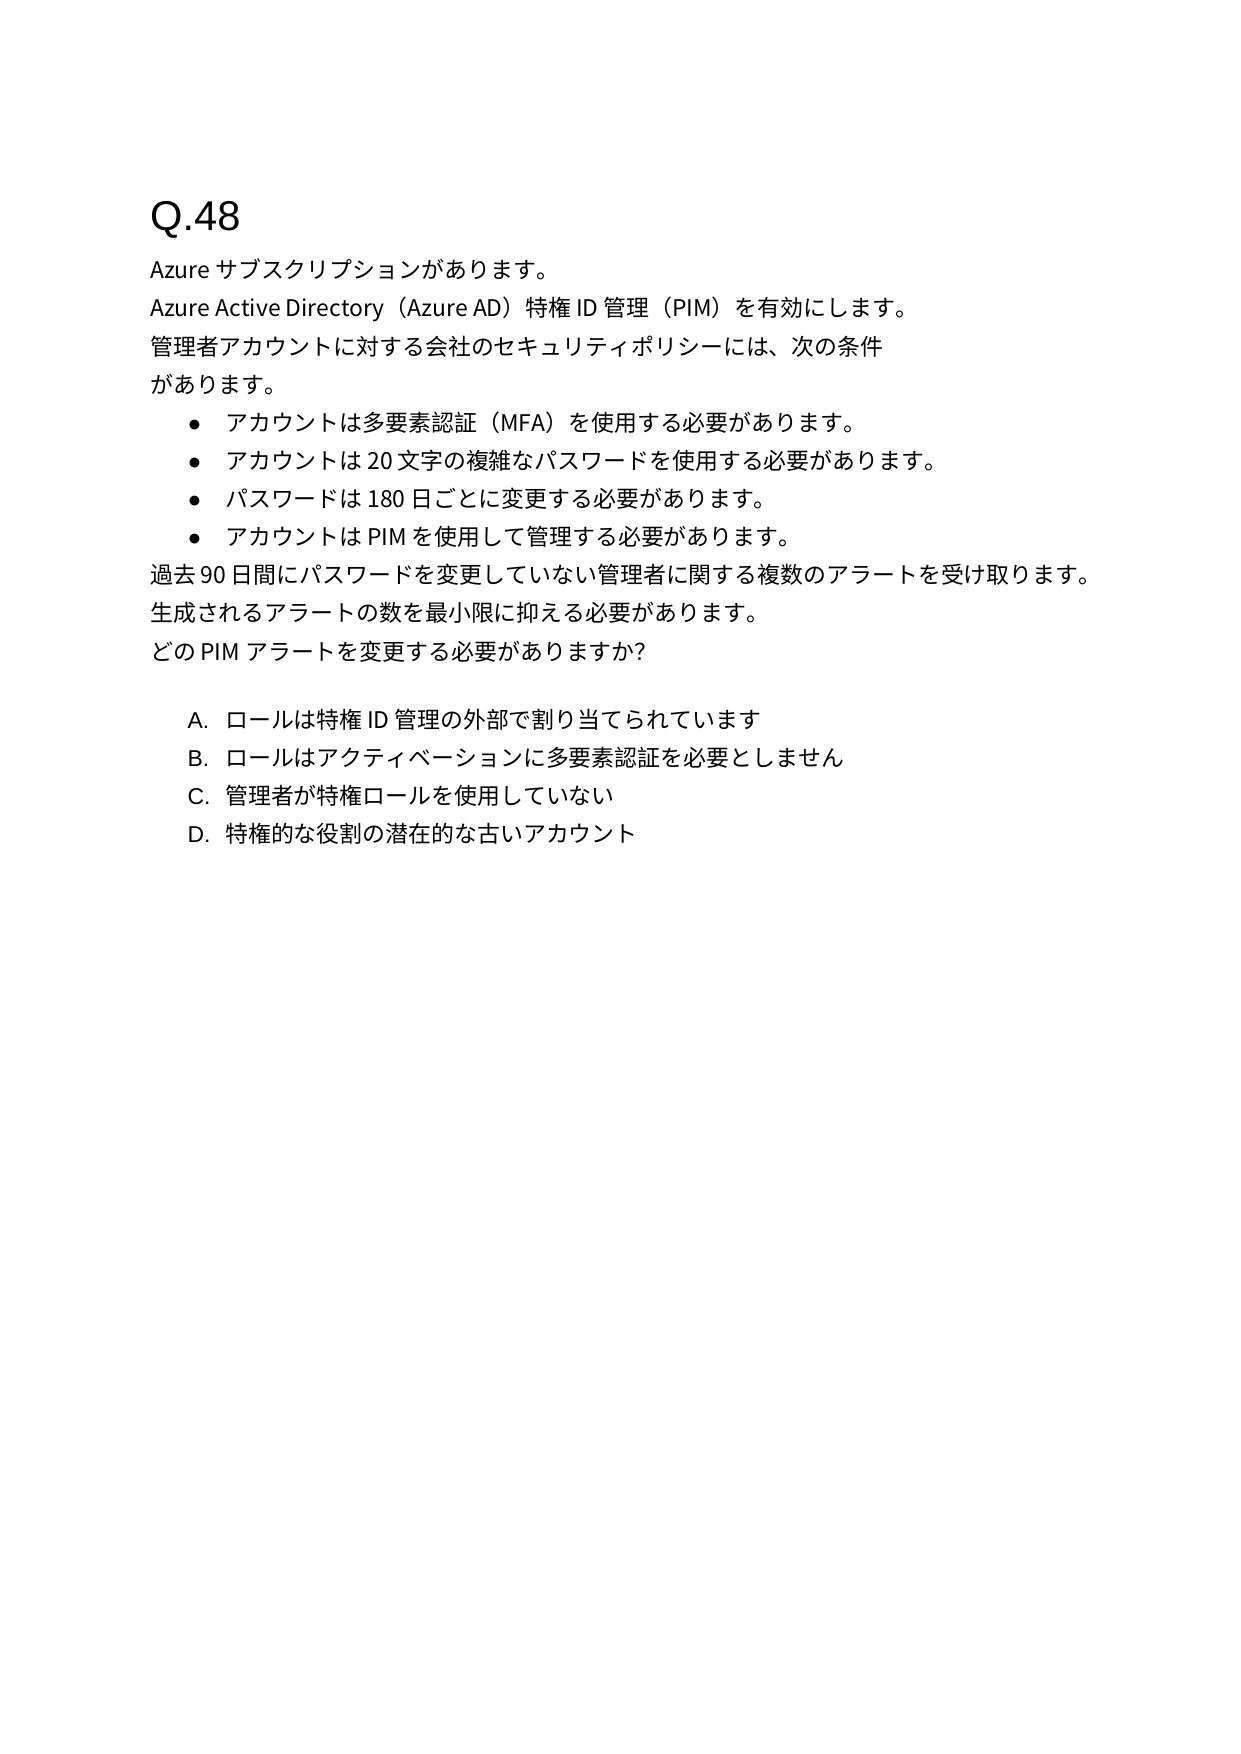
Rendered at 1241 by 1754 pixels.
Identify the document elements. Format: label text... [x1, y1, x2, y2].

list ロールはアクティベーションに多要素認証を必要としません [187, 740, 1090, 773]
text Azure Active Directory（Azure AD）特権ID管理（PIM）を有効にします。 [150, 290, 1090, 323]
list アカウントは多要素認証（MFA）を使用する必要があります。 [187, 404, 1090, 438]
list 管理者が特権ロールを使用していない [187, 778, 1090, 811]
list パスワードは180日ごとに変更する必要があります。 [187, 481, 1090, 514]
text 生成されるアラートの数を最小限に抑える必要があります。 [150, 595, 1090, 628]
list アカウントはPIMを使用して管理する必要があります。 [187, 519, 1090, 552]
text 過去90日間にパスワードを変更していない管理者に関する複数のアラートを受け取ります。 [150, 557, 1090, 590]
text Azureサブスクリプションがあります。 [150, 252, 1090, 285]
list ロールは特権ID管理の外部で割り当てられています [187, 702, 1090, 735]
text 管理者アカウントに対する会社のセキュリティポリシーには、次の条件 [150, 328, 1090, 362]
text どのPIMアラートを変更する必要がありますか？ [150, 633, 1090, 667]
subtitle Q.48 [150, 192, 1090, 239]
list アカウントは20文字の複雑なパスワードを使用する必要があります。 [187, 443, 1090, 476]
list 特権的な役割の潜在的な古いアカウント [187, 816, 1090, 849]
text があります。 [150, 366, 1090, 400]
